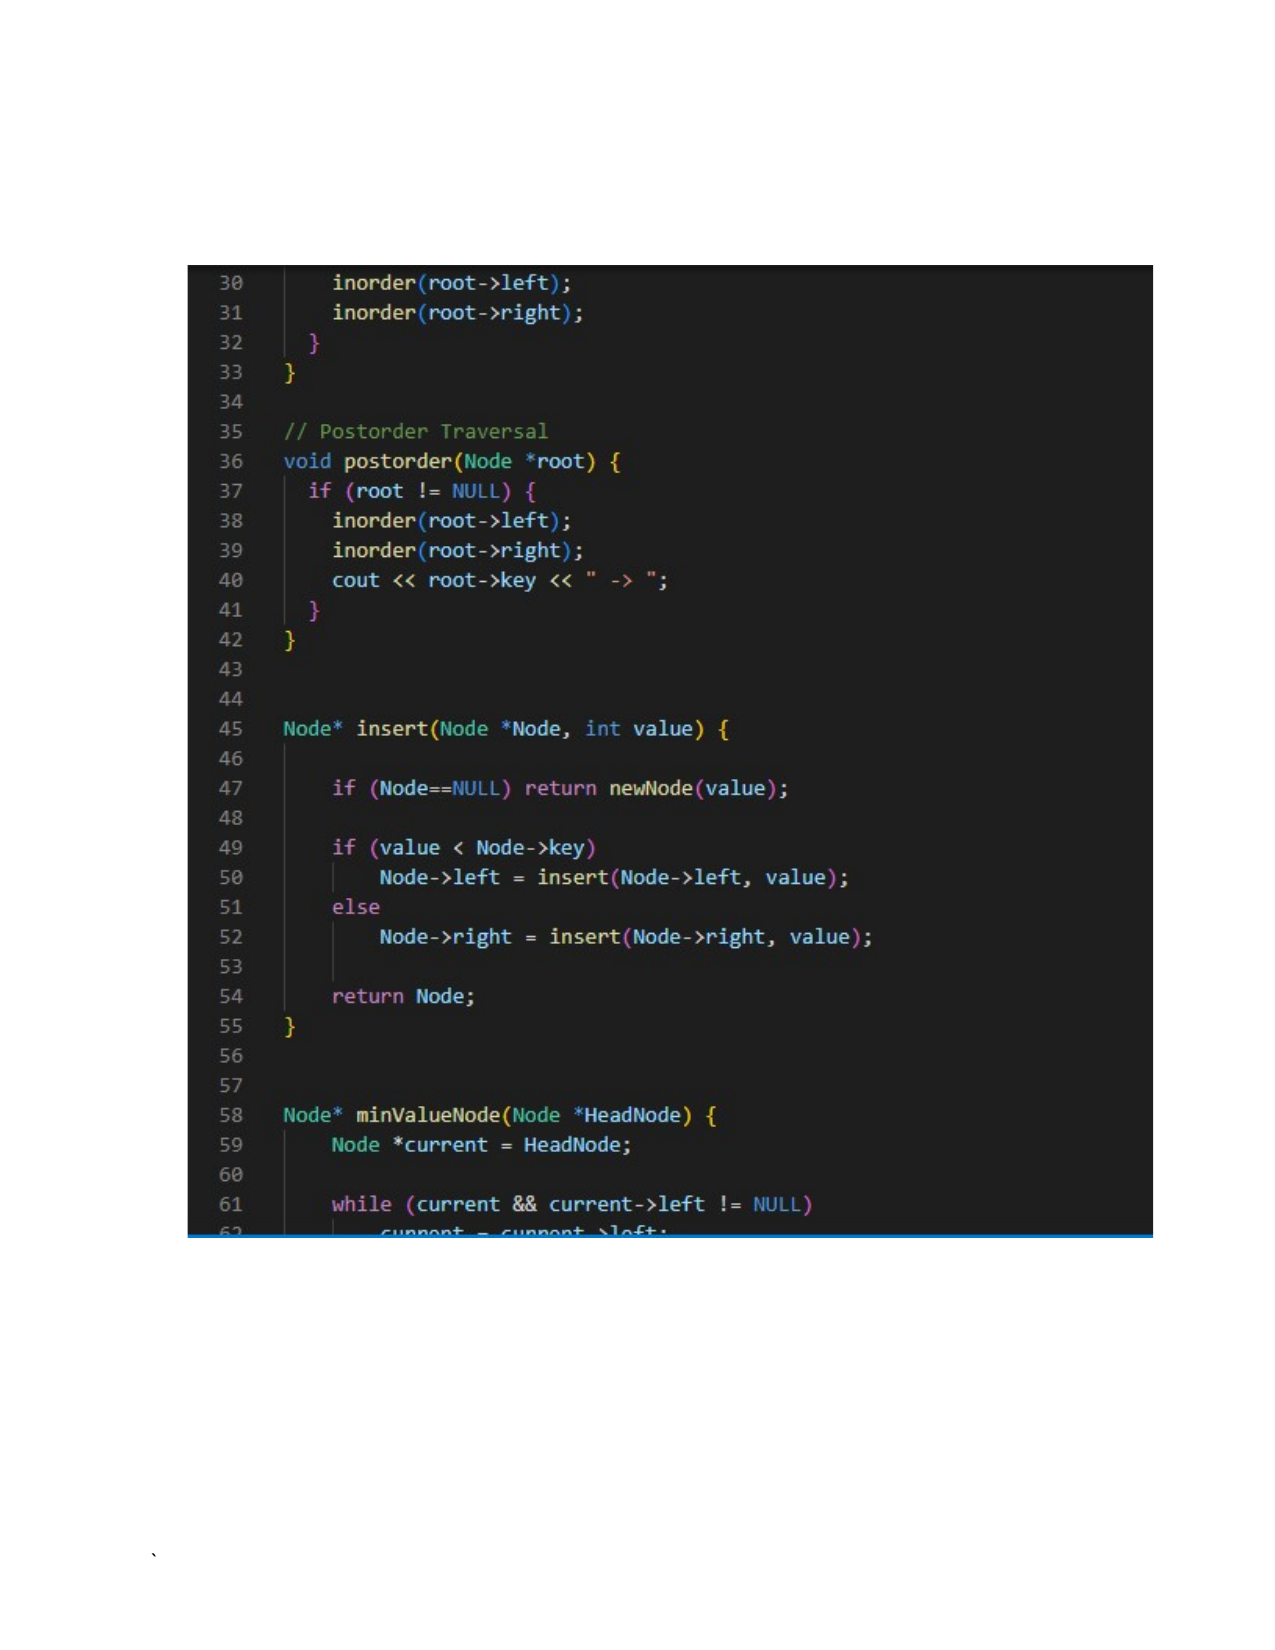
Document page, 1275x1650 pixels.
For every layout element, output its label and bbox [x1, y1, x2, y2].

picture [187, 265, 1154, 1238]
